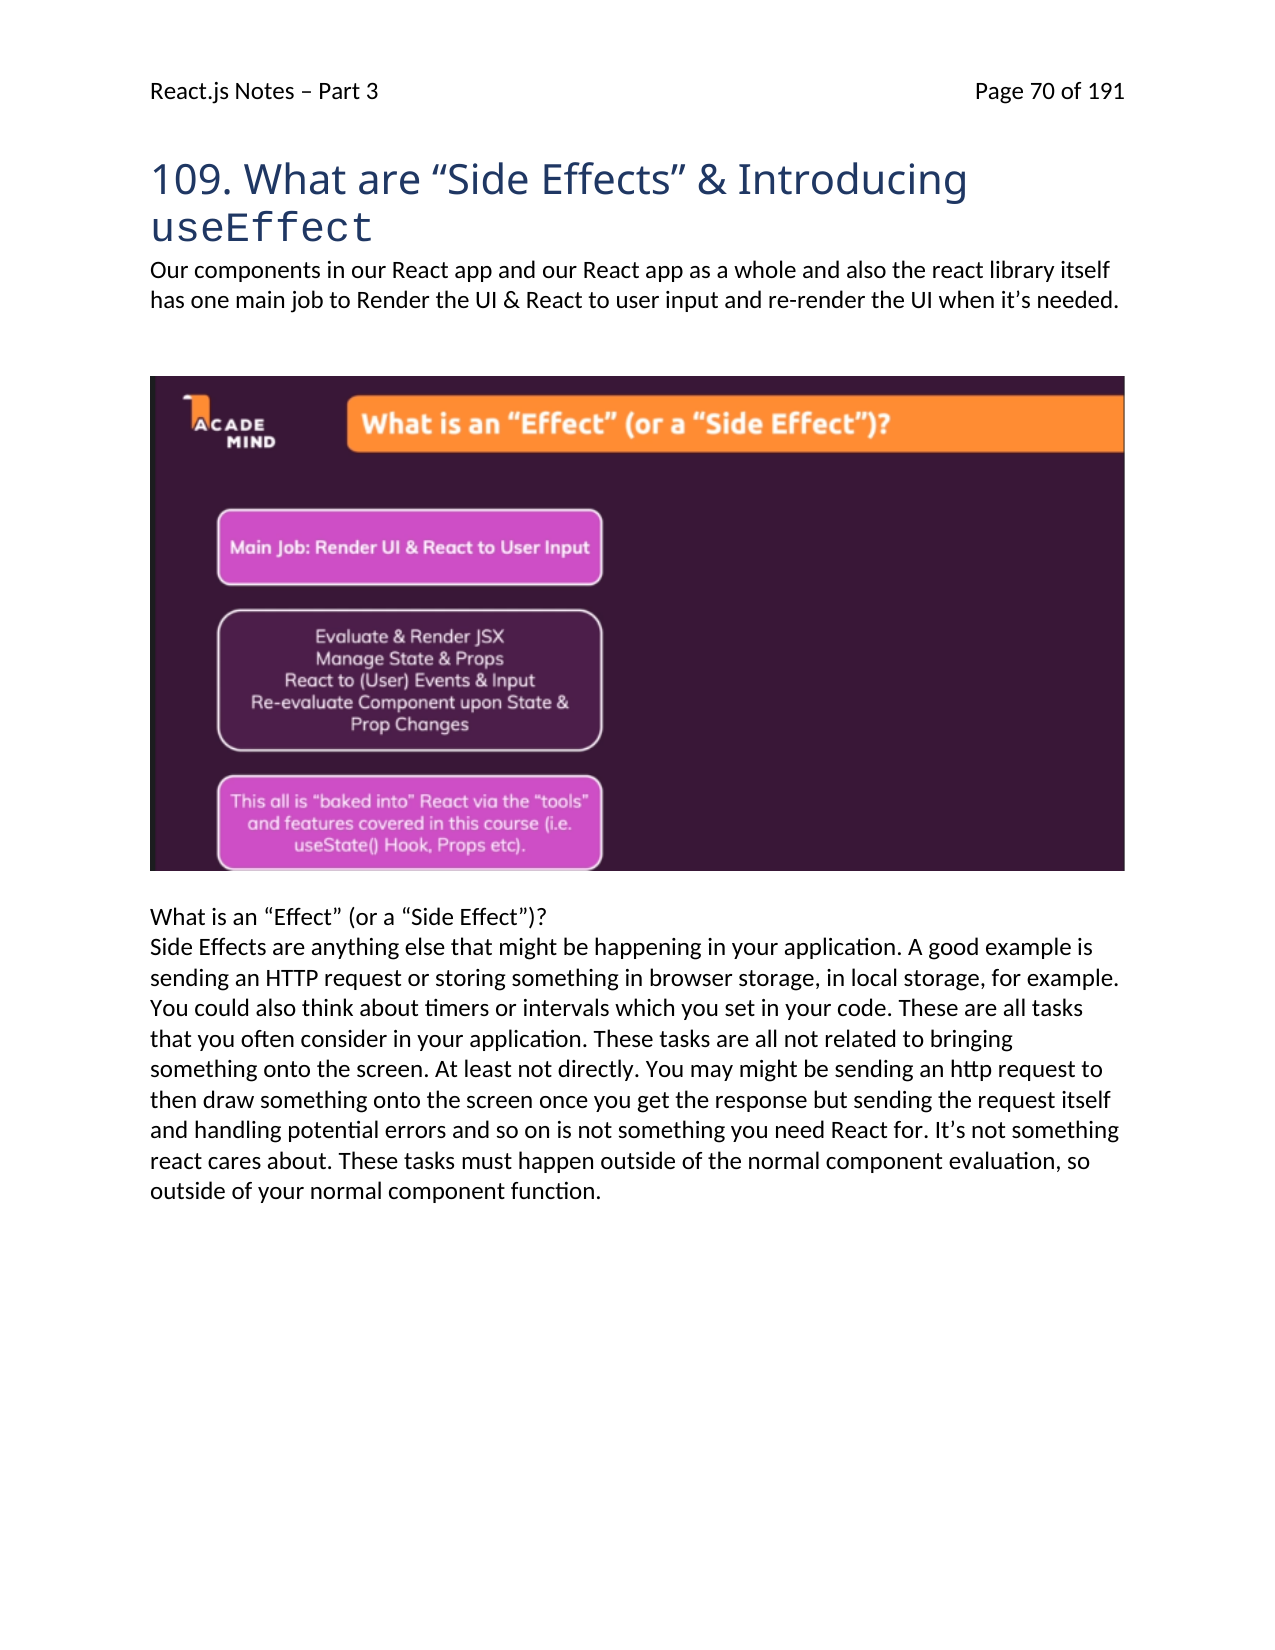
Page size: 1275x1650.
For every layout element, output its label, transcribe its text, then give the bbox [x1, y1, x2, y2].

subtitle 109. What are “Side Effects” & Introducing useEffect [150, 150, 1125, 254]
text Our components in our React app and our React app as a whole and also the react library itself has one main job to Render the UI & React to user input and re-render the UI when it’s needed. [150, 254, 1125, 315]
text What is an “Effect” (or a “Side Effect”)? [150, 901, 1125, 931]
text Side Effects are anything else that might be happening in your application. A good example is sending an HTTP request or storing something in browser storage, in local storage, for example. You could also think about timers or intervals which you set in your code. These are all tasks that you often consider in your application. These tasks are all not related to bringing something onto the screen. At least not directly. You may might be sending an http request to then draw something onto the screen once you get the response but sending the request itself and handling potential errors and so on is not something you need React for. It’s not something react cares about. These tasks must happen outside of the normal component evaluation, so outside of your normal component function. [150, 931, 1125, 1206]
picture [150, 376, 1125, 871]
